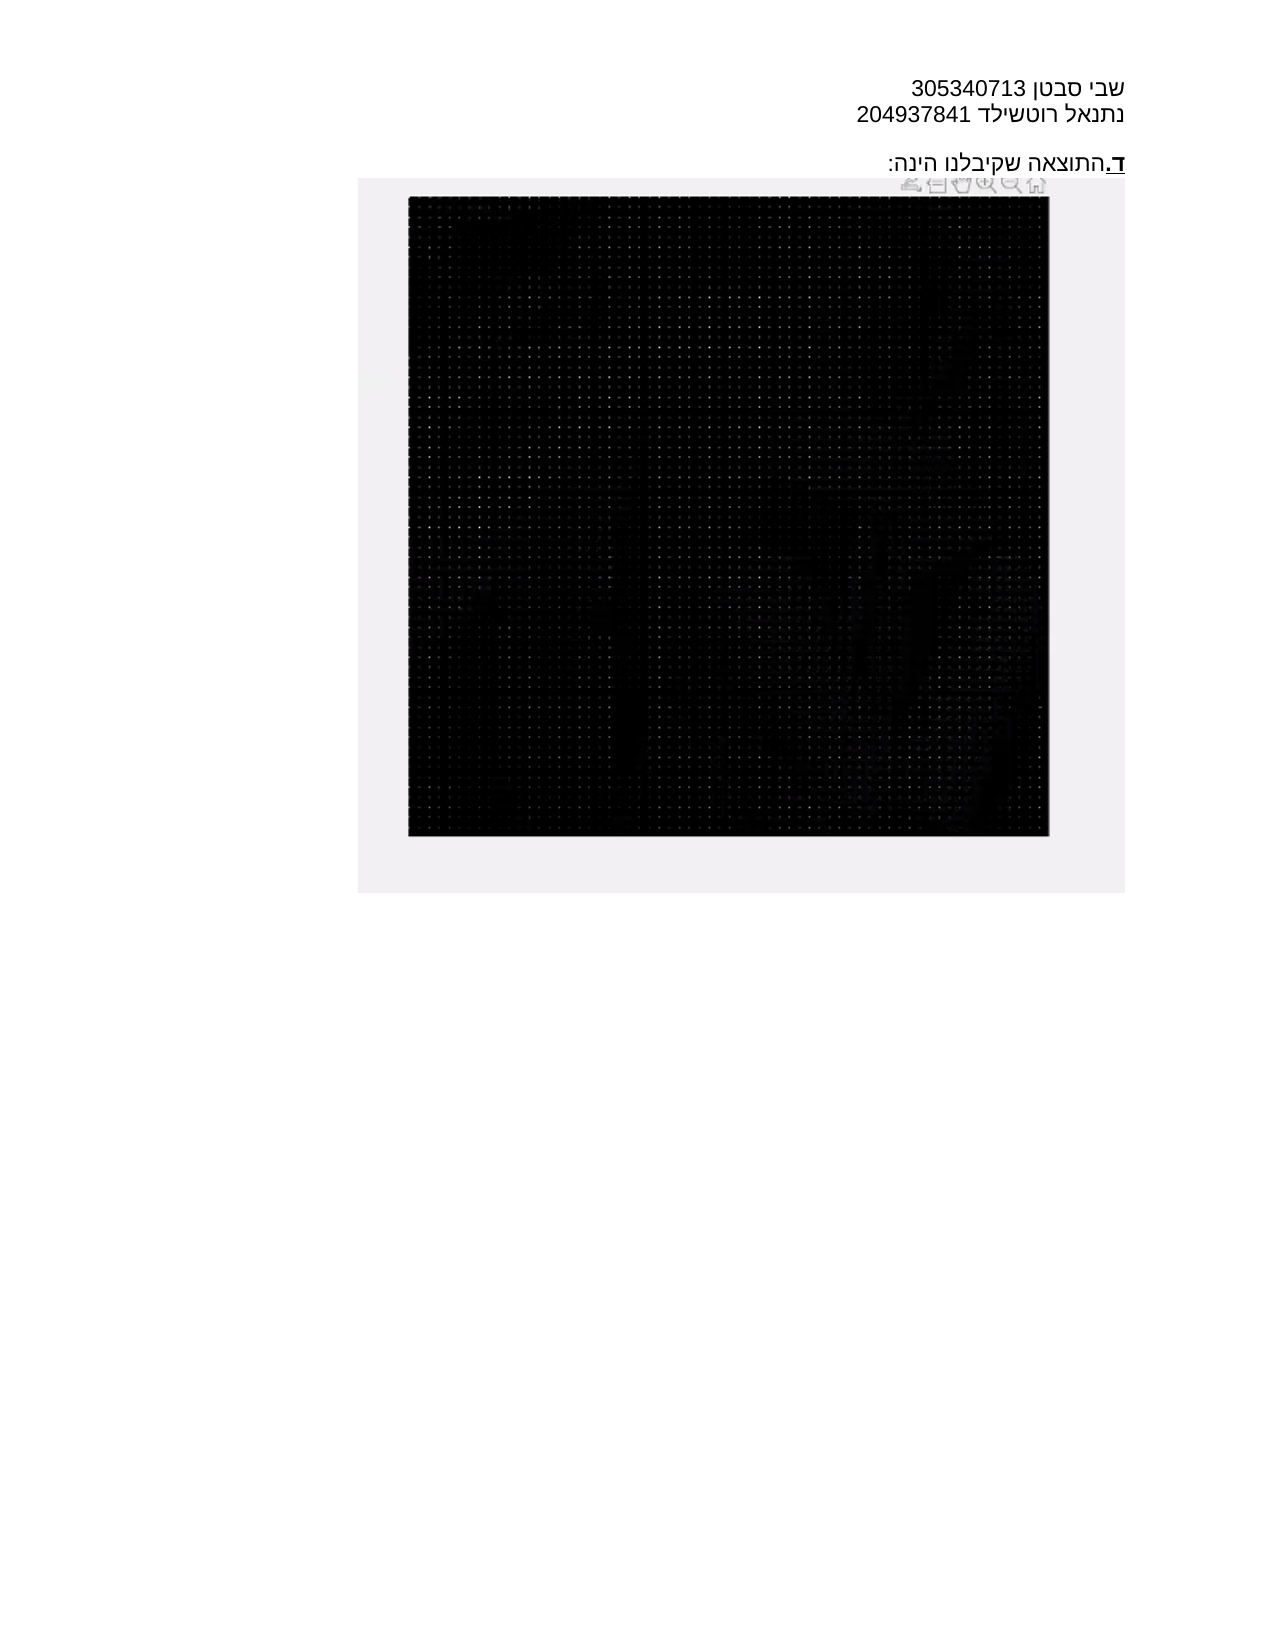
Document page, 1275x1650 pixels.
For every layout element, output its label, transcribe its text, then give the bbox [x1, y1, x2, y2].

picture [357, 178, 1125, 893]
